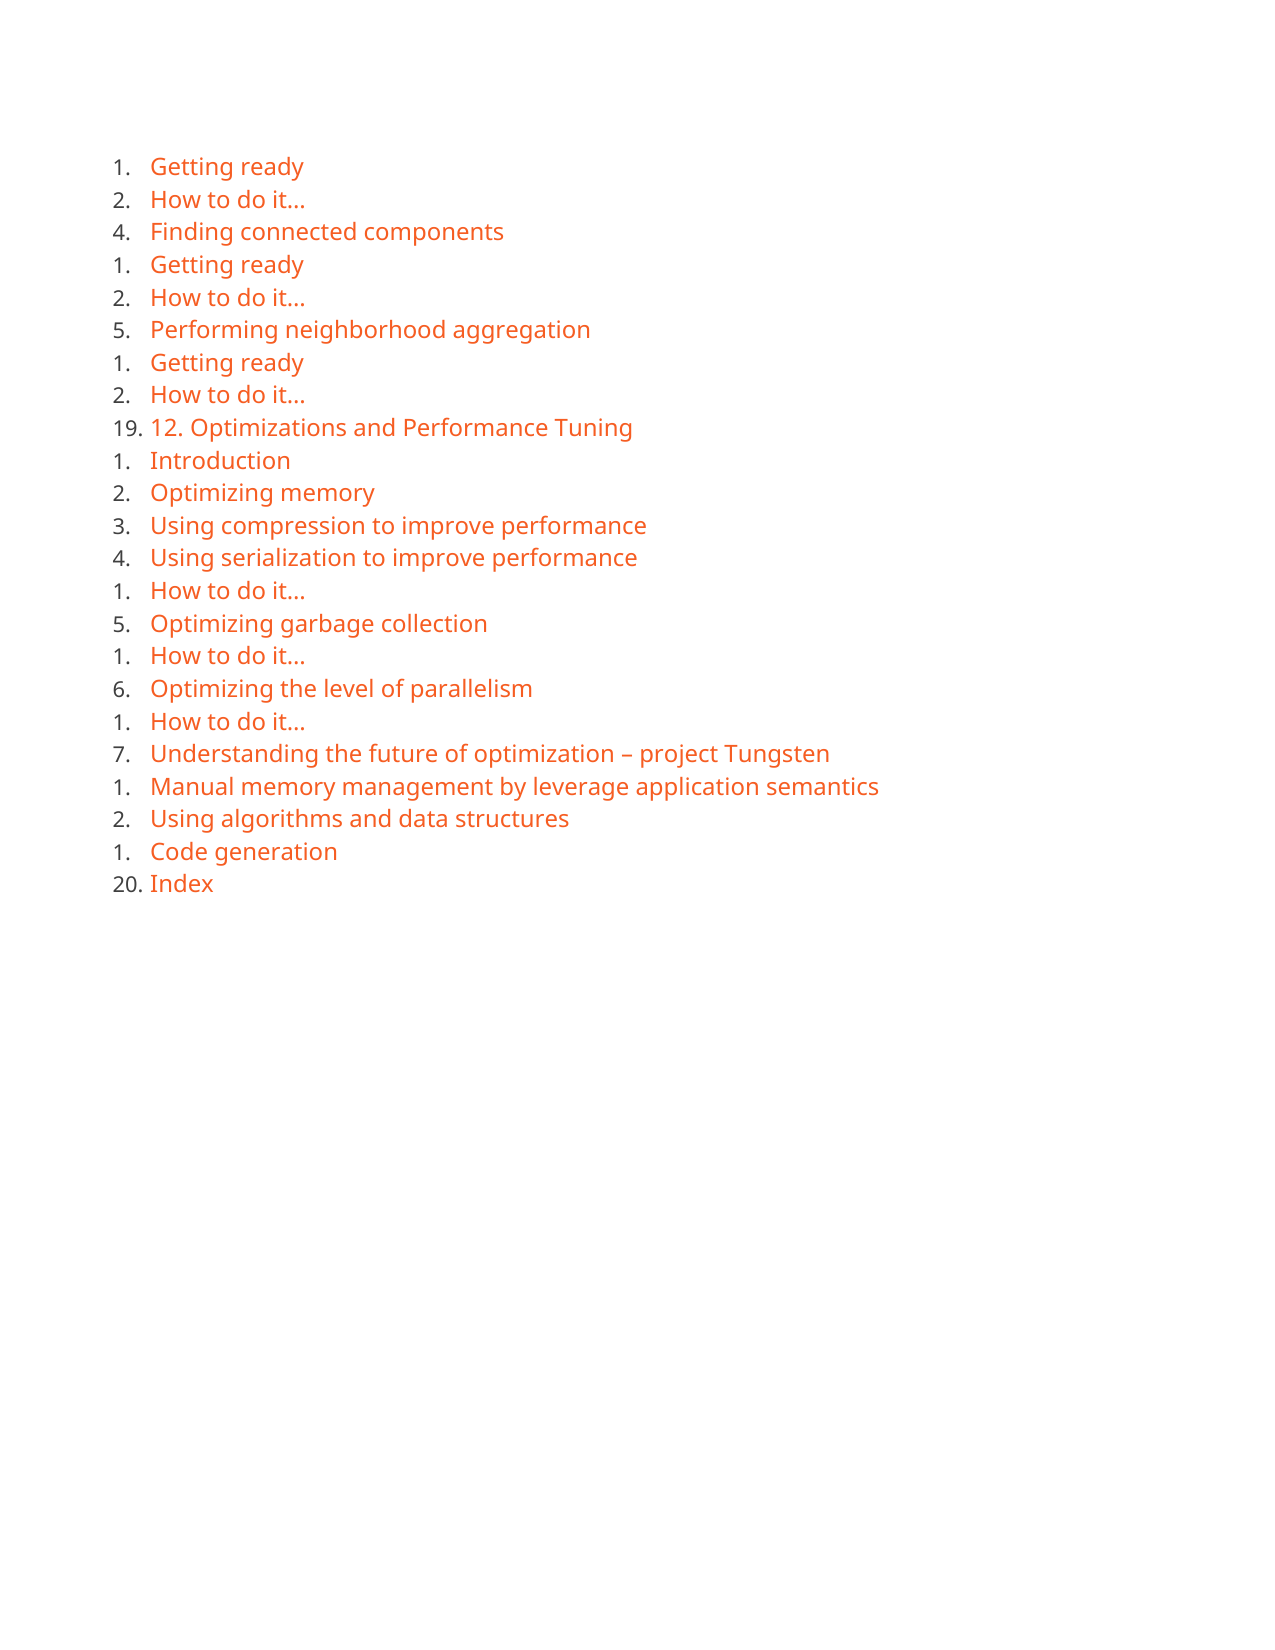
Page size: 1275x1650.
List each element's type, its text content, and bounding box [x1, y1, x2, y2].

list Introduction [112, 443, 1125, 476]
list Using serialization to improve performance [112, 541, 1125, 574]
list How to do it… [112, 639, 1125, 672]
list 12. Optimizations and Performance Tuning [112, 411, 1125, 443]
list Finding connected components [112, 215, 1125, 248]
list Understanding the future of optimization – project Tungsten [112, 737, 1125, 769]
list Getting ready [112, 150, 1125, 183]
list How to do it… [112, 704, 1125, 737]
list How to do it… [112, 183, 1125, 215]
list Manual memory management by leverage application semantics [112, 769, 1125, 802]
list Code generation [112, 835, 1125, 867]
list Optimizing memory [112, 476, 1125, 509]
list Performing neighborhood aggregation [112, 313, 1125, 346]
list Getting ready [112, 346, 1125, 378]
list Index [112, 867, 1125, 900]
list How to do it… [112, 378, 1125, 411]
list Optimizing the level of parallelism [112, 672, 1125, 704]
list Optimizing garbage collection [112, 606, 1125, 639]
list Using compression to improve performance [112, 509, 1125, 541]
list How to do it… [112, 574, 1125, 606]
list How to do it… [112, 280, 1125, 313]
list Getting ready [112, 248, 1125, 280]
list Using algorithms and data structures [112, 802, 1125, 835]
